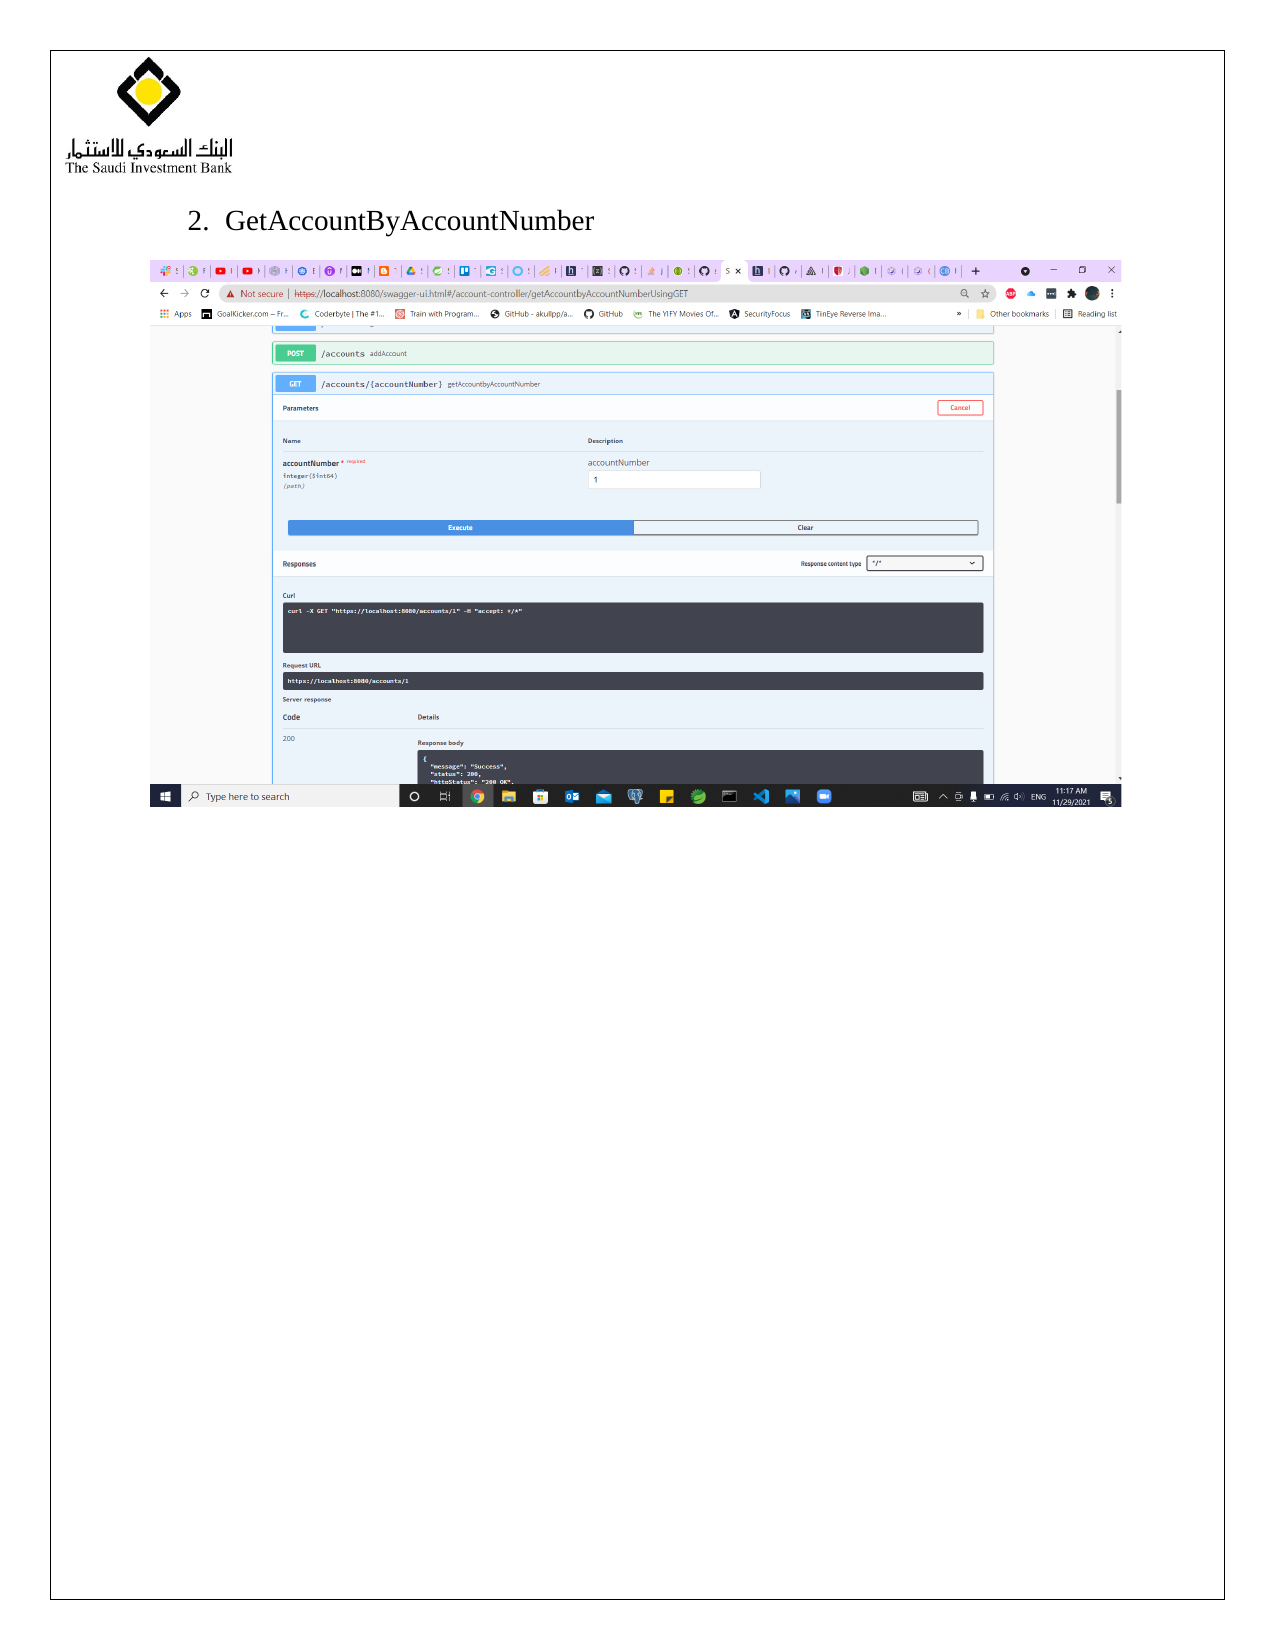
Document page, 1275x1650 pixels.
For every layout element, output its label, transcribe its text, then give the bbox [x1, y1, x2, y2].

list GetAccountByAccountNumber [187, 203, 1125, 236]
picture [55, 52, 242, 177]
picture [150, 260, 1122, 807]
